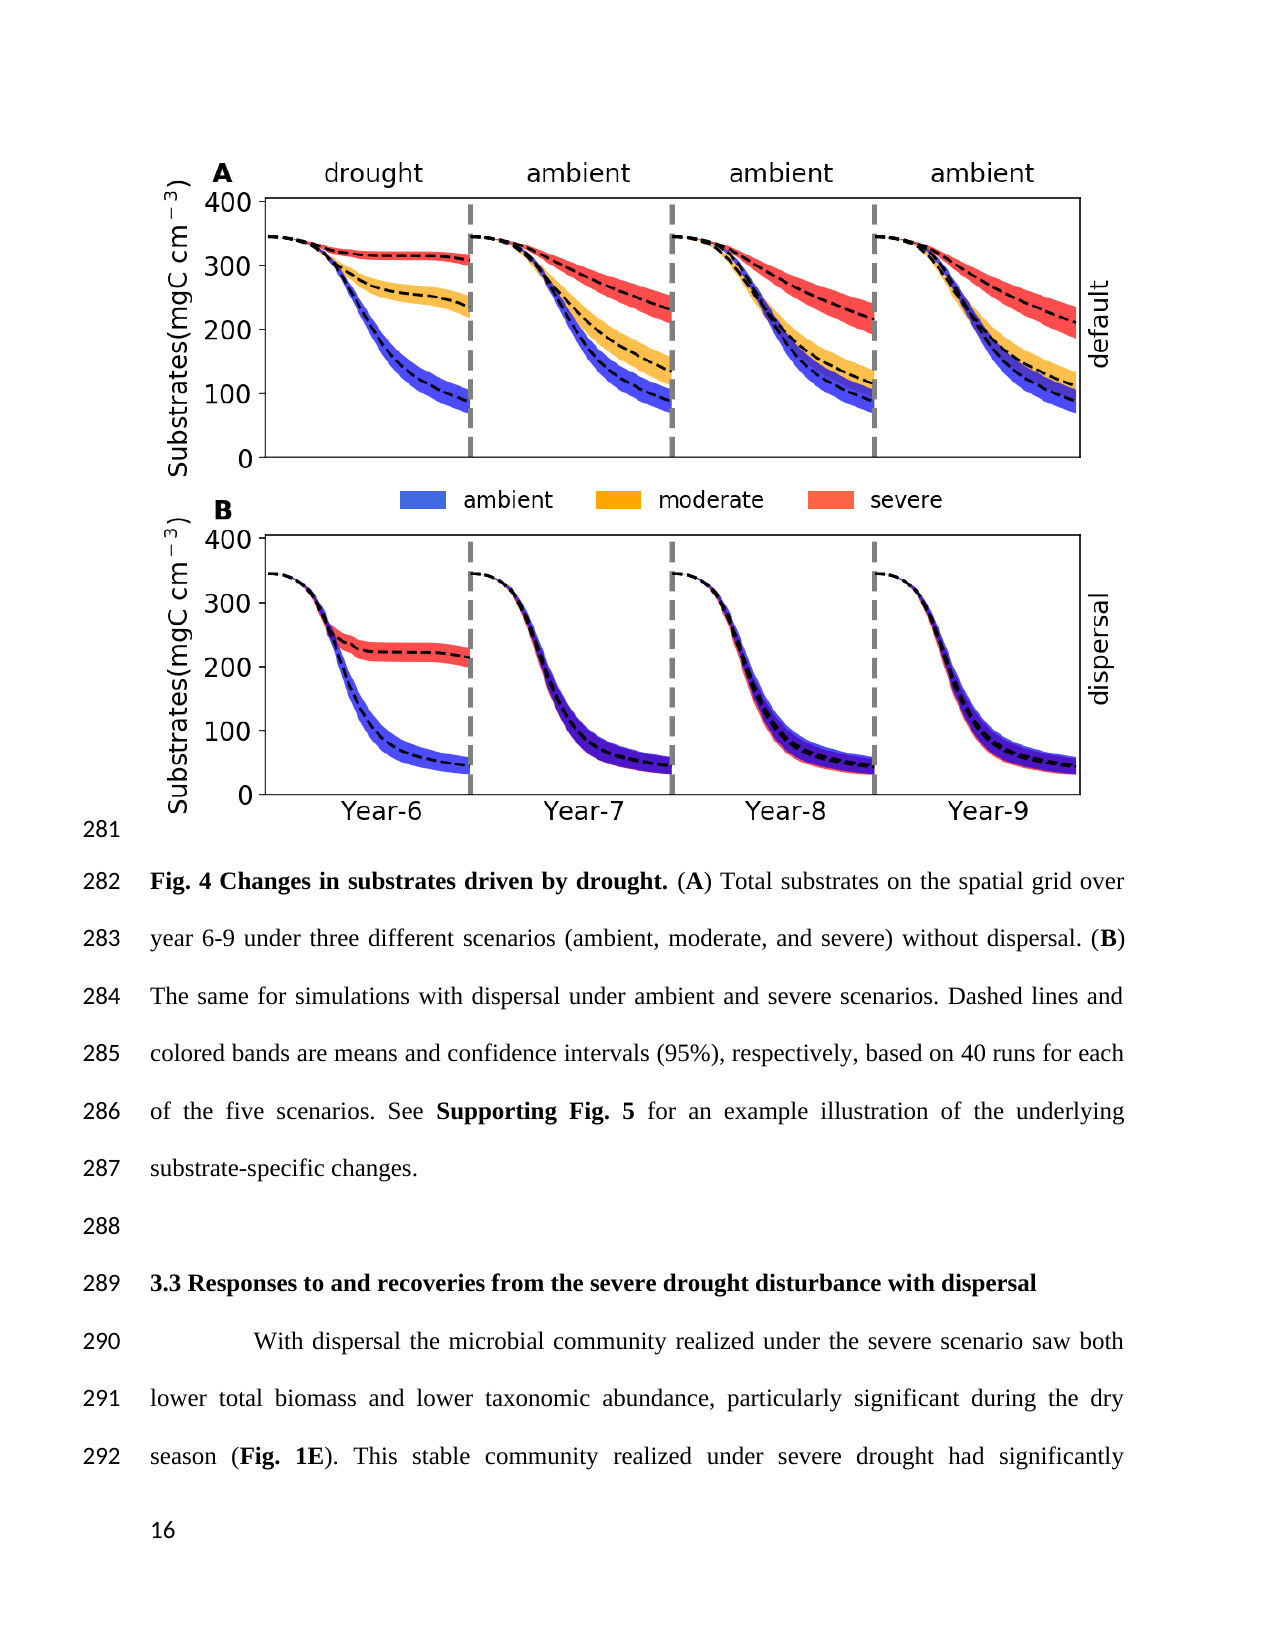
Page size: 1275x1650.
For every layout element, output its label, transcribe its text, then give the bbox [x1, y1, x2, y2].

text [150, 1326, 1125, 1470]
text Fig. 4 Changes in substrates driven by drought. (A) Total substrates on the spatial grid over year 6-9 under three different scenarios (ambient, moderate, and severe) without dispersal. (B) The same for simulations with dispersal under ambient and severe scenarios. Dashed lines and colored bands are means and confidence intervals (95%), respectively, based on 40 runs for each of the five scenarios. See Supporting Fig. 5 for an example illustration of the underlying substrate-specific changes. [150, 866, 1125, 1182]
picture [150, 150, 1125, 838]
subtitle 3.3 Responses to and recoveries from the severe drought disturbance with dispersal [150, 1268, 1125, 1297]
